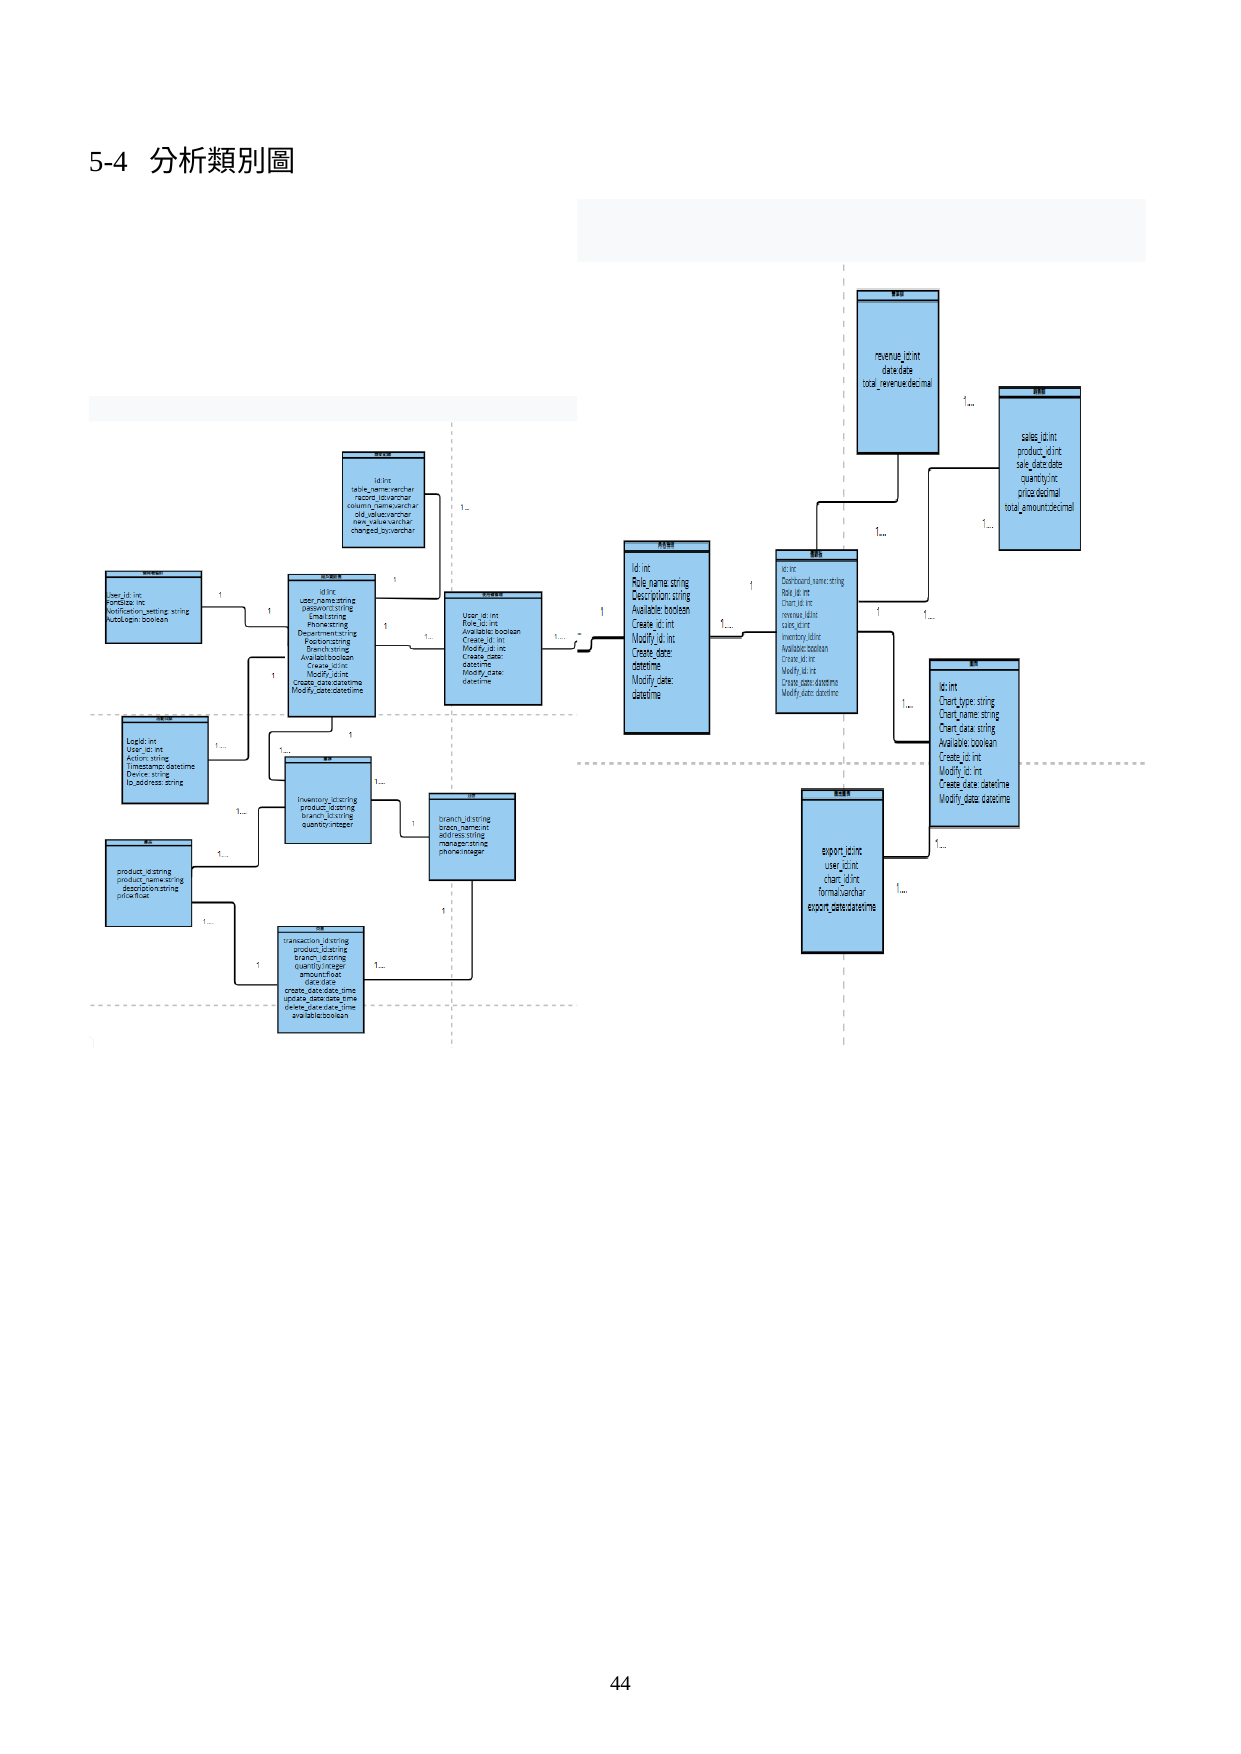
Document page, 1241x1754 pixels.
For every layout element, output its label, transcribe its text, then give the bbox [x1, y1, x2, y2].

text 5-4 分析類別圖 [89, 121, 1152, 196]
picture [88, 199, 1146, 1048]
